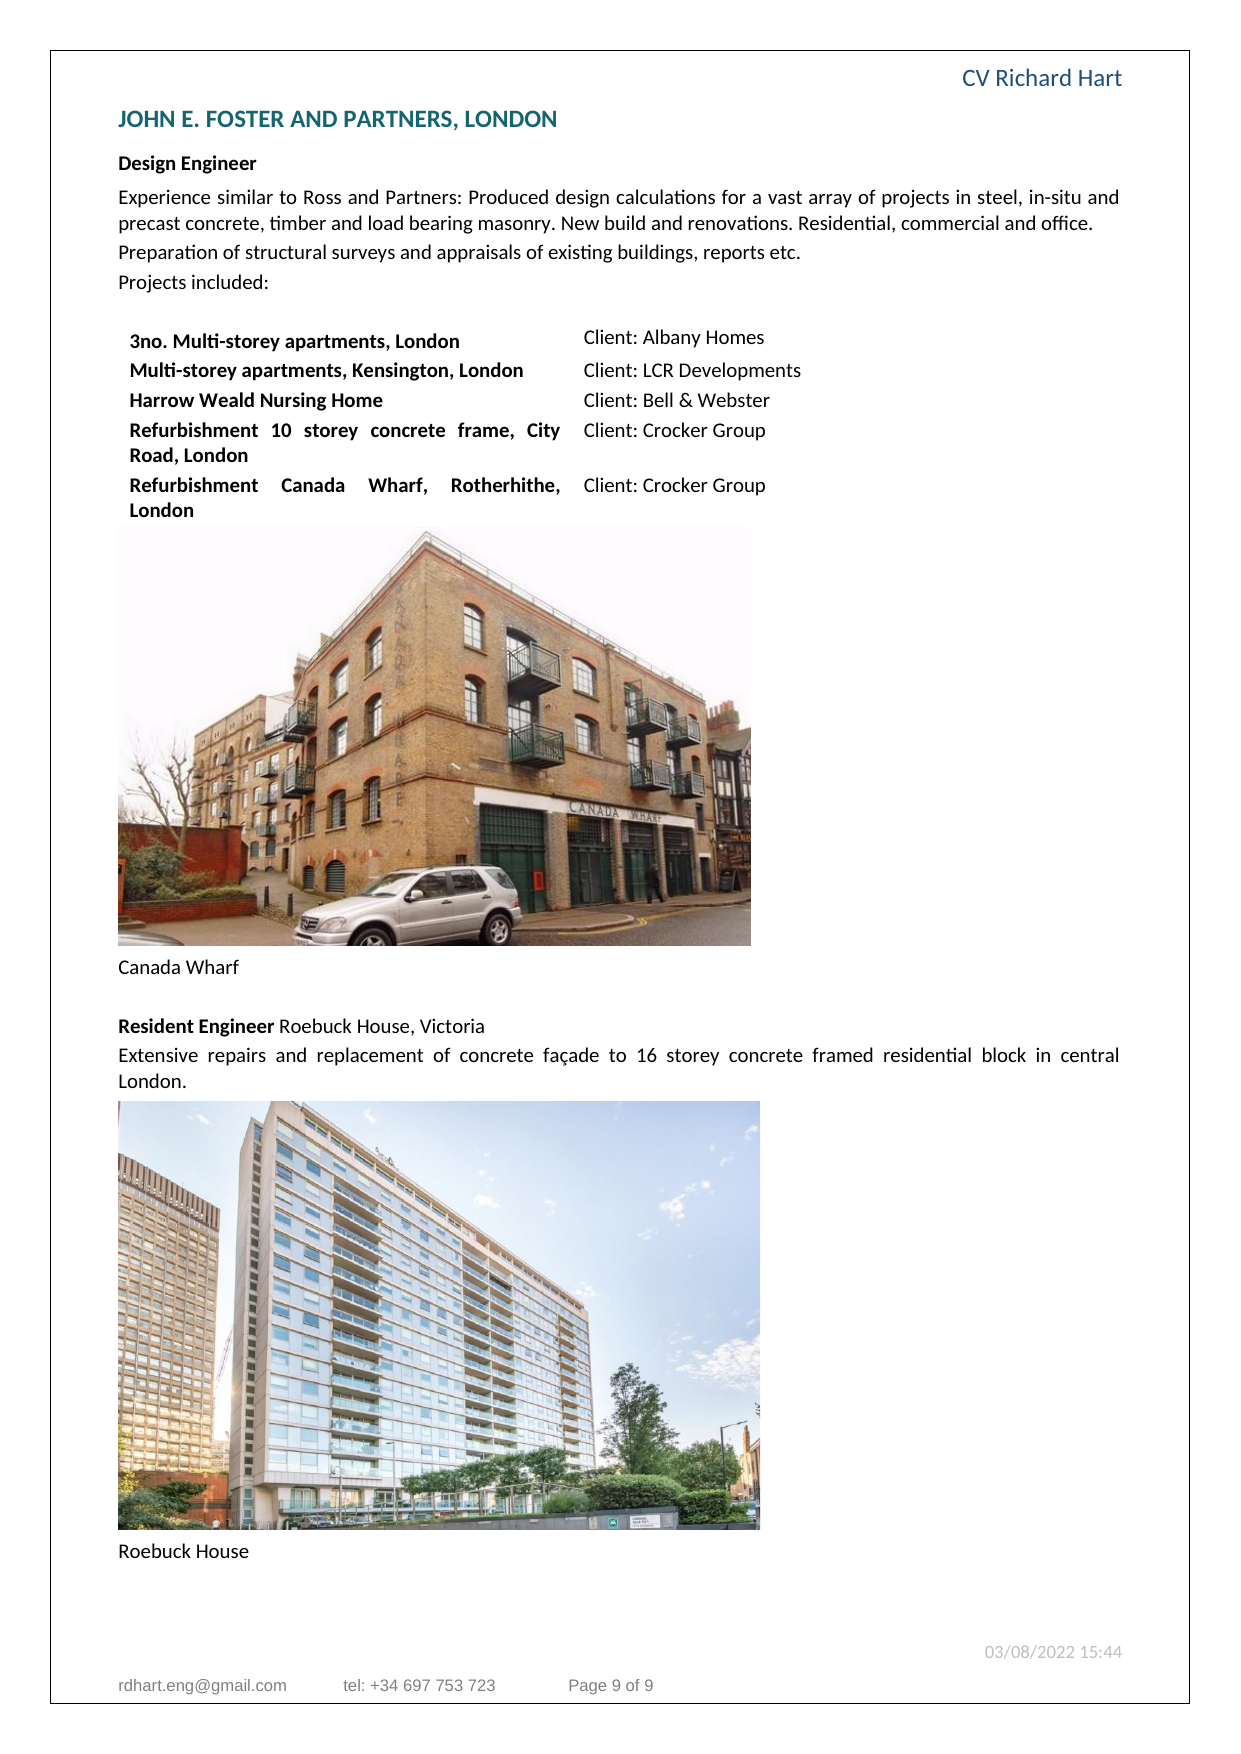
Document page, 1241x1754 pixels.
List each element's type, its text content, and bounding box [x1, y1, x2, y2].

text Design Engineer [118, 151, 1122, 176]
table_cell Client: Crocker Group [572, 413, 1026, 468]
table_cell Multi-storey apartments, Kensington, London [118, 354, 572, 383]
table_cell Client: LCR Developments [572, 354, 1026, 383]
table_cell Refurbishment Canada Wharf, Rotherhithe, London [118, 468, 572, 523]
text Roebuck House [118, 1538, 1122, 1564]
table_cell Harrow Weald Nursing Home [118, 383, 572, 413]
text Extensive repairs and replacement of concrete façade to 16 storey concrete framed residential block in central London. [118, 1043, 1122, 1093]
table_header 3no. Multi-storey apartments, London [118, 324, 572, 353]
picture [118, 1101, 761, 1530]
subtitle JOHN E. FOSTER AND PARTNERS, LONDON [118, 103, 1122, 134]
table_header Client: Albany Homes [572, 324, 1026, 353]
text 03/08/2022 15:44 [118, 1640, 1122, 1663]
table_cell Client: Bell & Webster [572, 383, 1026, 413]
picture [118, 526, 751, 946]
text Experience similar to Ross and Partners: Produced design calculations for a vast array of projects in steel, in-situ and precast concrete, timber and load bearing masonry. New build and renovations. Residential, commercial and office. [118, 184, 1122, 235]
text Preparation of structural surveys and appraisals of existing buildings, reports etc. [118, 239, 1122, 265]
table_cell Client: Crocker Group [572, 468, 1026, 523]
text Canada Wharf [118, 954, 1122, 979]
table_cell Refurbishment 10 storey concrete frame, City Road, London [118, 413, 572, 468]
text Resident Engineer Roebuck House, Victoria [118, 1013, 1122, 1038]
text Projects included: [118, 269, 1122, 294]
